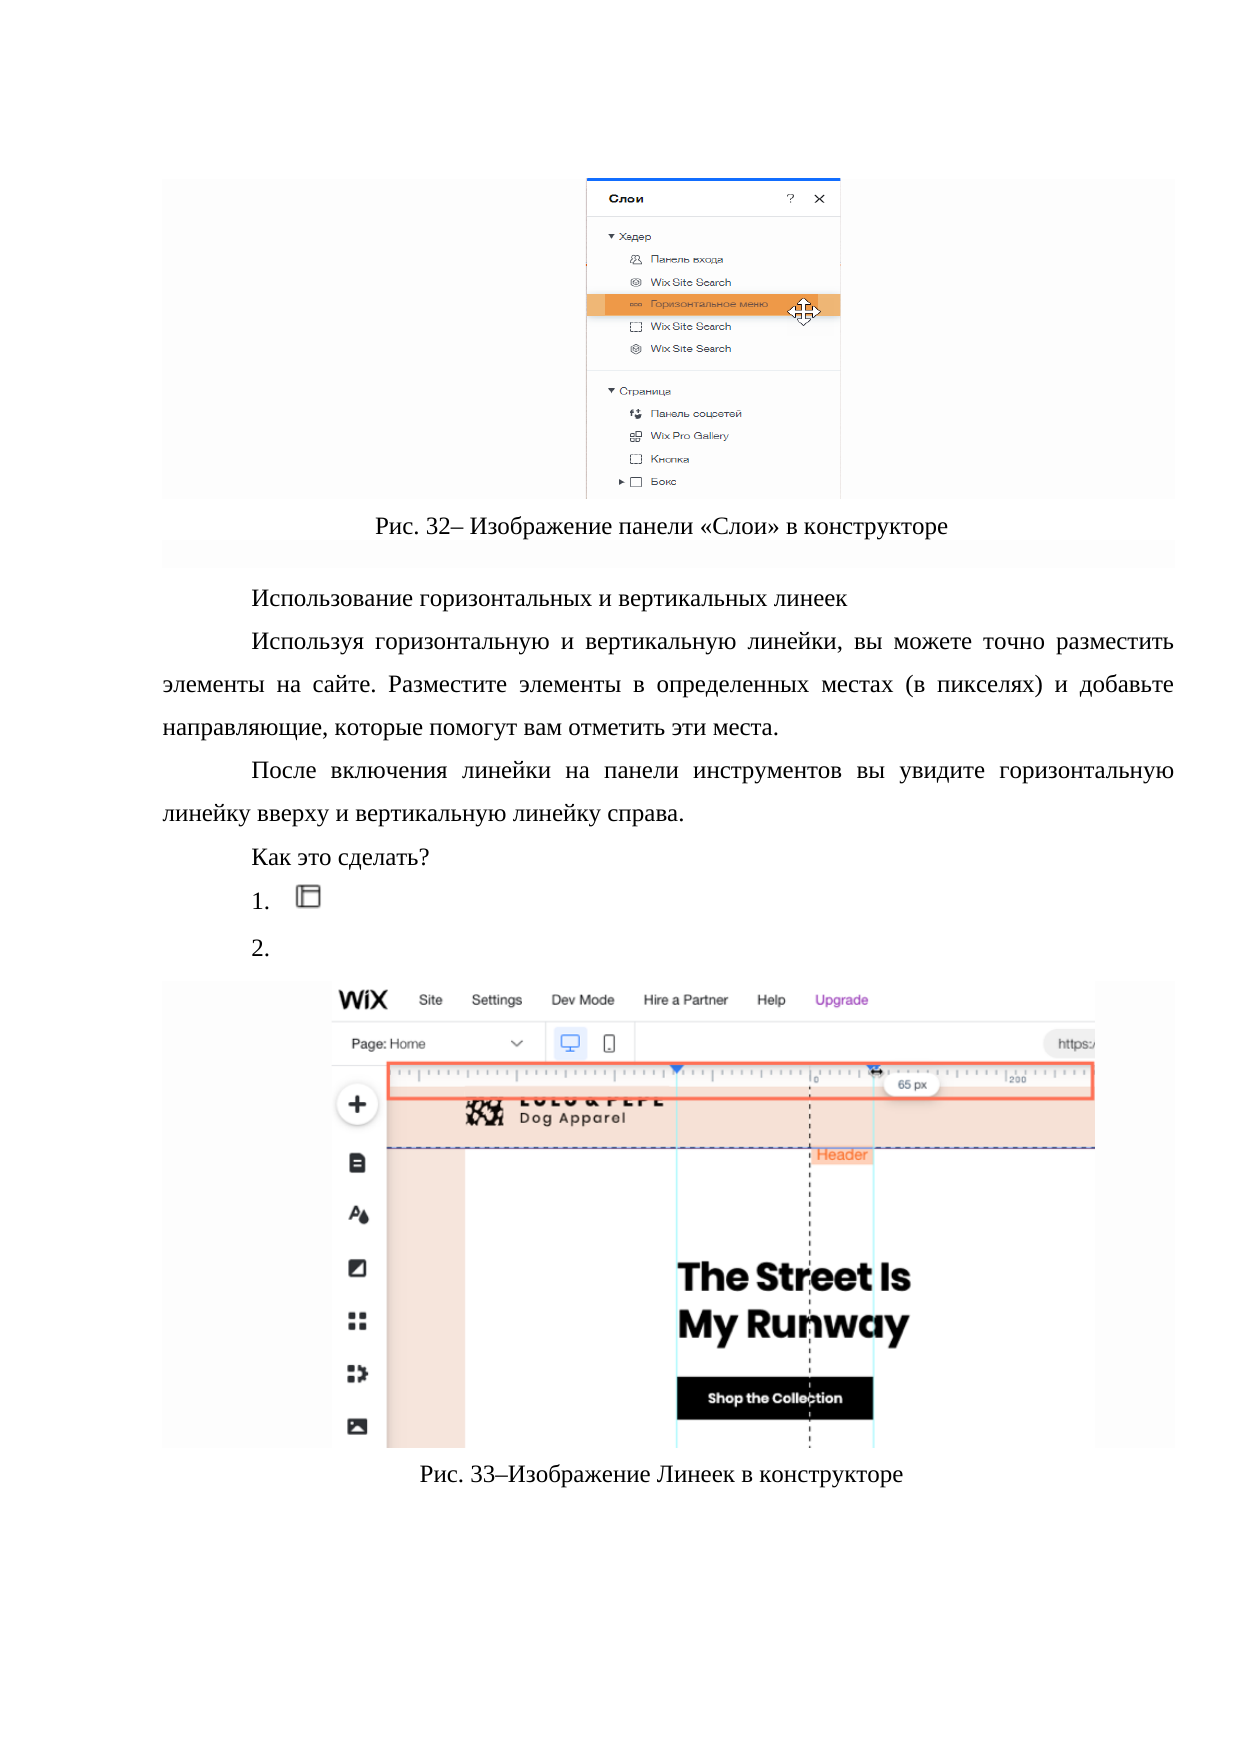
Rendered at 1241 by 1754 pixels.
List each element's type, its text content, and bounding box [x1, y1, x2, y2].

text Рис. 32– Изображение панели «Слои» в конструкторе [148, 511, 1175, 540]
subtitle Использование горизонтальных и вертикальных линеек [162, 583, 1175, 612]
picture [585, 178, 841, 499]
picture [331, 981, 1095, 1448]
text Как это сделать? [162, 842, 1175, 870]
text Рис. 33–Изображение Линеек в конструкторе [148, 1459, 1175, 1488]
text Используя горизонтальную и вертикальную линейки, вы можете точно разместить элементы на сайте. Разместите элементы в определенных местах (в пикселях) и добавьте направляющие, которые помогут вам отметить эти места. [162, 626, 1175, 741]
text После включения линейки на панели инструментов вы увидите горизонтальную линейку вверху и вертикальную линейку справа. [162, 755, 1175, 827]
picture [295, 884, 322, 909]
